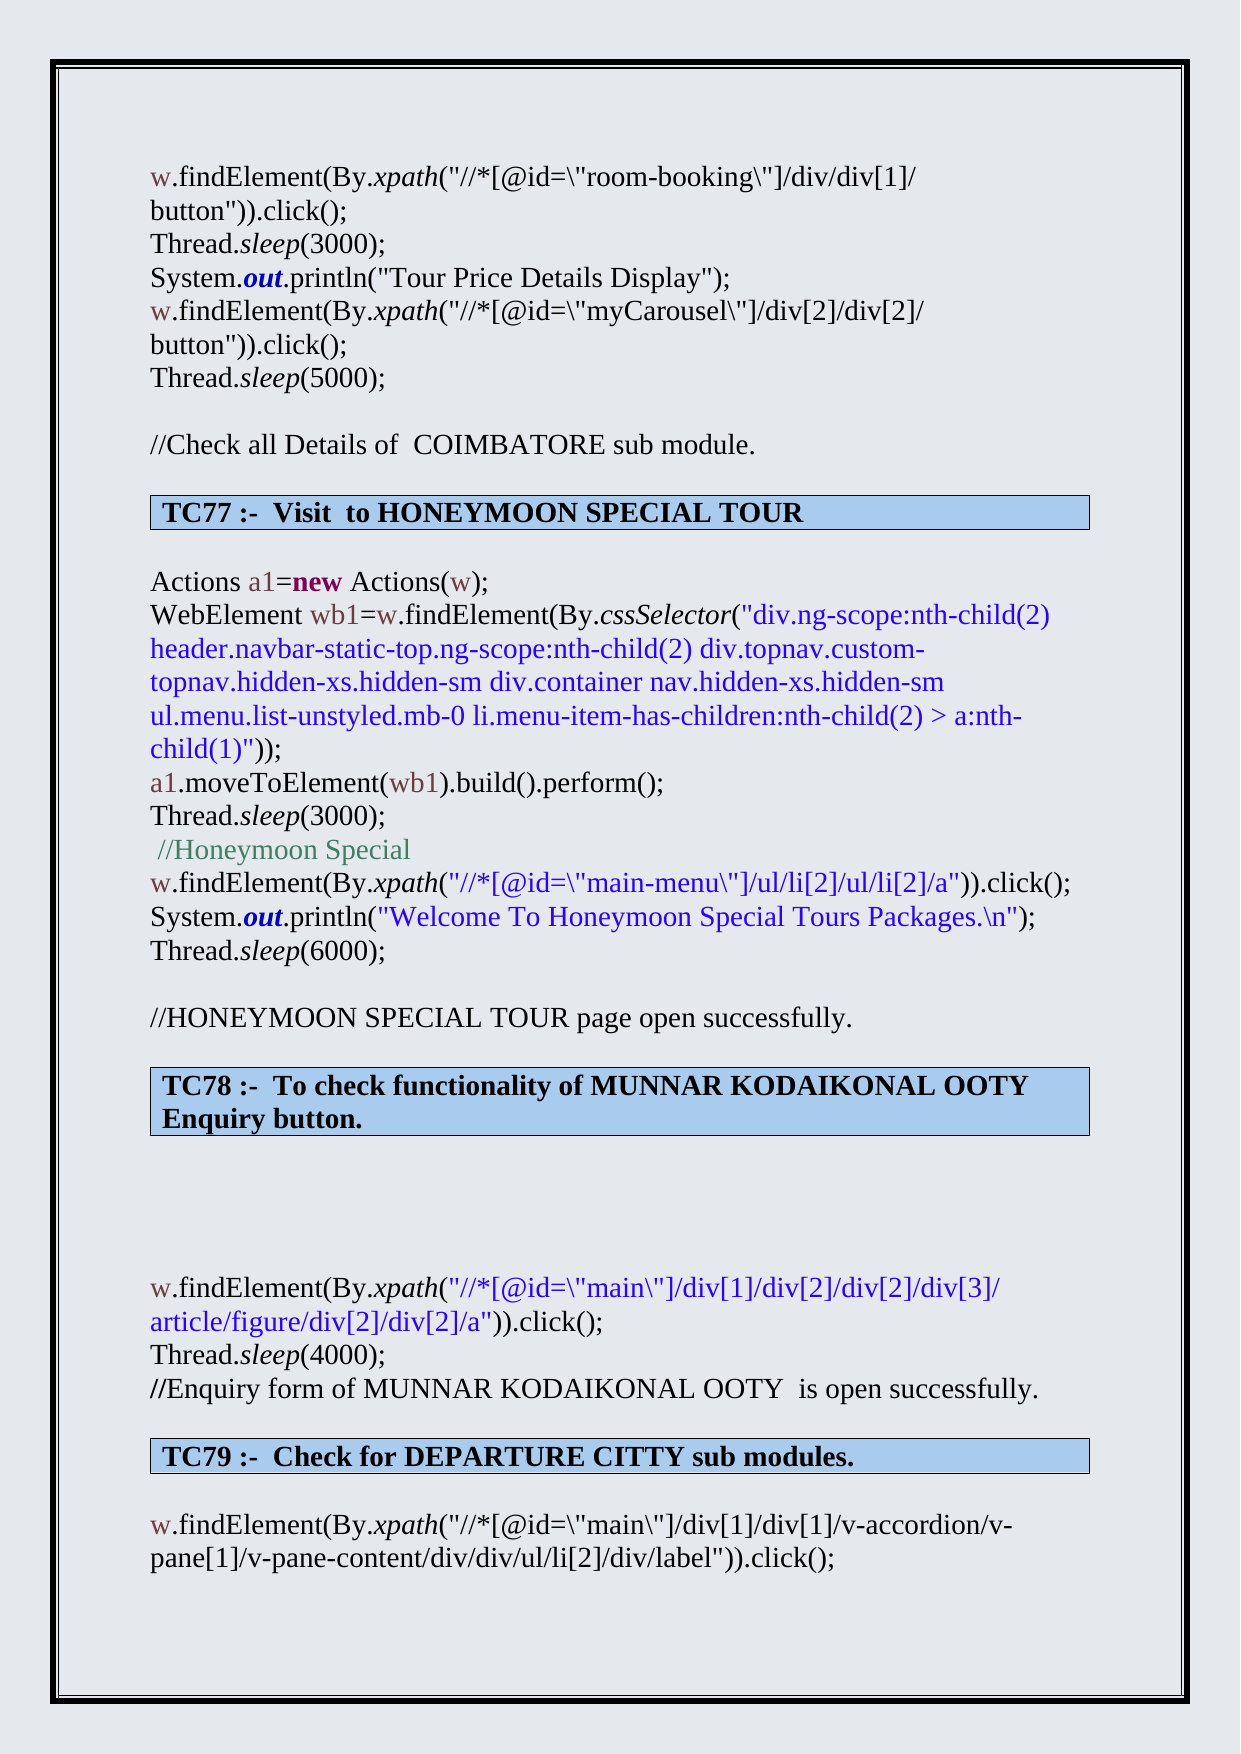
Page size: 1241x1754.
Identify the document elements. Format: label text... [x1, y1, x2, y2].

text WebElement wb1=w.findElement(By.cssSelector("div.ng-scope:nth-child(2) header.navbar-static-top.ng-scope:nth-child(2) div.topnav.custom-topnav.hidden-xs.hidden-sm div.container nav.hidden-xs.hidden-sm ul.menu.list-unstyled.mb-0 li.menu-item-has-children:nth-child(2) > a:nth-child(1)")); [150, 597, 1090, 765]
text Thread.sleep(3000); [150, 226, 1090, 260]
text Thread.sleep(5000); [150, 360, 1090, 394]
table_header TC77 :- Visit to HONEYMOON SPECIAL TOUR [151, 496, 1089, 529]
text //Check all Details of COIMBATORE sub module. [150, 427, 1090, 461]
text Actions a1=new Actions(w); [150, 564, 1090, 597]
text Thread.sleep(3000); [150, 798, 1090, 832]
text w.findElement(By.xpath("//*[@id=\"main\"]/div[1]/div[1]/v-accordion/v-pane[1]/v-pane-content/div/div/ul/li[2]/div/label")).click(); [150, 1507, 1090, 1574]
text a1.moveToElement(wb1).build().perform(); [150, 765, 1090, 798]
text w.findElement(By.xpath("//*[@id=\"myCarousel\"]/div[2]/div[2]/button")).click(); [150, 293, 1090, 360]
text //HONEYMOON SPECIAL TOUR page open successfully. [150, 1000, 1090, 1033]
text w.findElement(By.xpath("//*[@id=\"room-booking\"]/div/div[1]/button")).click(); [150, 159, 1090, 226]
text w.findElement(By.xpath("//*[@id=\"main-menu\"]/ul/li[2]/ul/li[2]/a")).click(); [150, 866, 1090, 899]
text Thread.sleep(6000); [150, 933, 1090, 966]
text w.findElement(By.xpath("//*[@id=\"main\"]/div[1]/div[2]/div[2]/div[3]/article/figure/div[2]/div[2]/a")).click(); [150, 1270, 1090, 1337]
text Thread.sleep(4000); [150, 1337, 1090, 1371]
table_header TC79 :- Check for DEPARTURE CITTY sub modules. [151, 1439, 1089, 1472]
table_header TC78 :- To check functionality of MUNNAR KODAIKONAL OOTY Enquiry button. [151, 1068, 1089, 1135]
text //Honeymoon Special [150, 832, 1090, 866]
text System.out.println("Tour Price Details Display"); [150, 260, 1090, 293]
text System.out.println("Welcome To Honeymoon Special Tours Packages.\n"); [150, 899, 1090, 933]
text //Enquiry form of MUNNAR KODAIKONAL OOTY is open successfully. [150, 1371, 1090, 1404]
